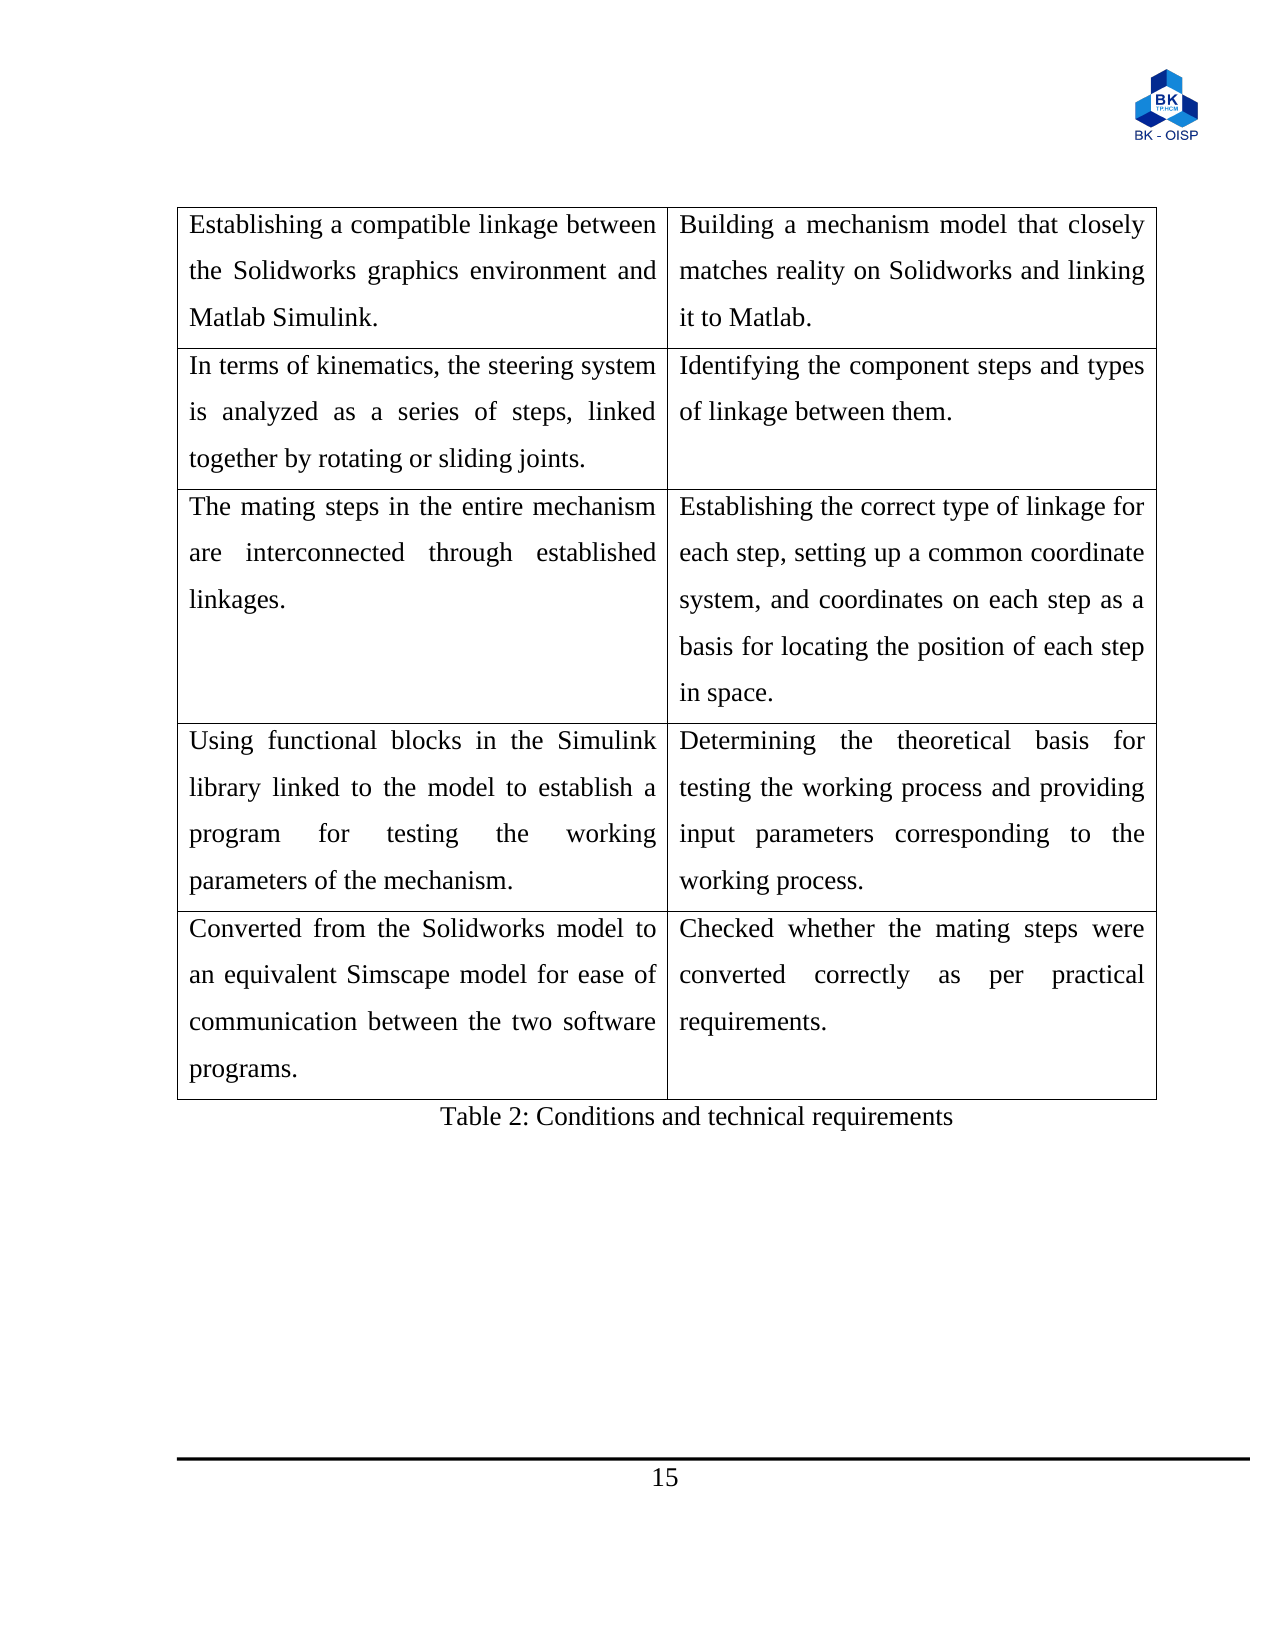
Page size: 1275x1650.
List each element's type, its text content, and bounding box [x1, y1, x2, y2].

table_cell Converted from the Solidworks model to an equivalent Simscape model for ease of communication between the two software programs. [178, 912, 667, 1099]
table_cell Using functional blocks in the Simulink library linked to the model to establish a program for testing the working parameters of the mechanism. [178, 724, 667, 911]
table_cell Establishing a compatible linkage between the Solidworks graphics environment and Matlab Simulink. [178, 208, 667, 348]
picture [1134, 68, 1199, 146]
table_cell Checked whether the mating steps were converted correctly as per practical requirements. [668, 912, 1156, 1099]
table_cell Determining the theoretical basis for testing the working process and providing input parameters corresponding to the working process. [668, 724, 1156, 911]
table_cell Identifying the component steps and types of linkage between them. [668, 349, 1156, 489]
table_cell Establishing the correct type of linkage for each step, setting up a common coordinate system, and coordinates on each step as a basis for locating the position of each step in space. [668, 490, 1156, 723]
table_cell In terms of kinematics, the steering system is analyzed as a series of steps, linked together by rotating or sliding joints. [178, 349, 667, 489]
table_cell The mating steps in the entire mechanism are interconnected through established linkages. [178, 490, 667, 723]
table_cell Building a mechanism model that closely matches reality on Solidworks and linking it to Matlab. [668, 208, 1156, 348]
